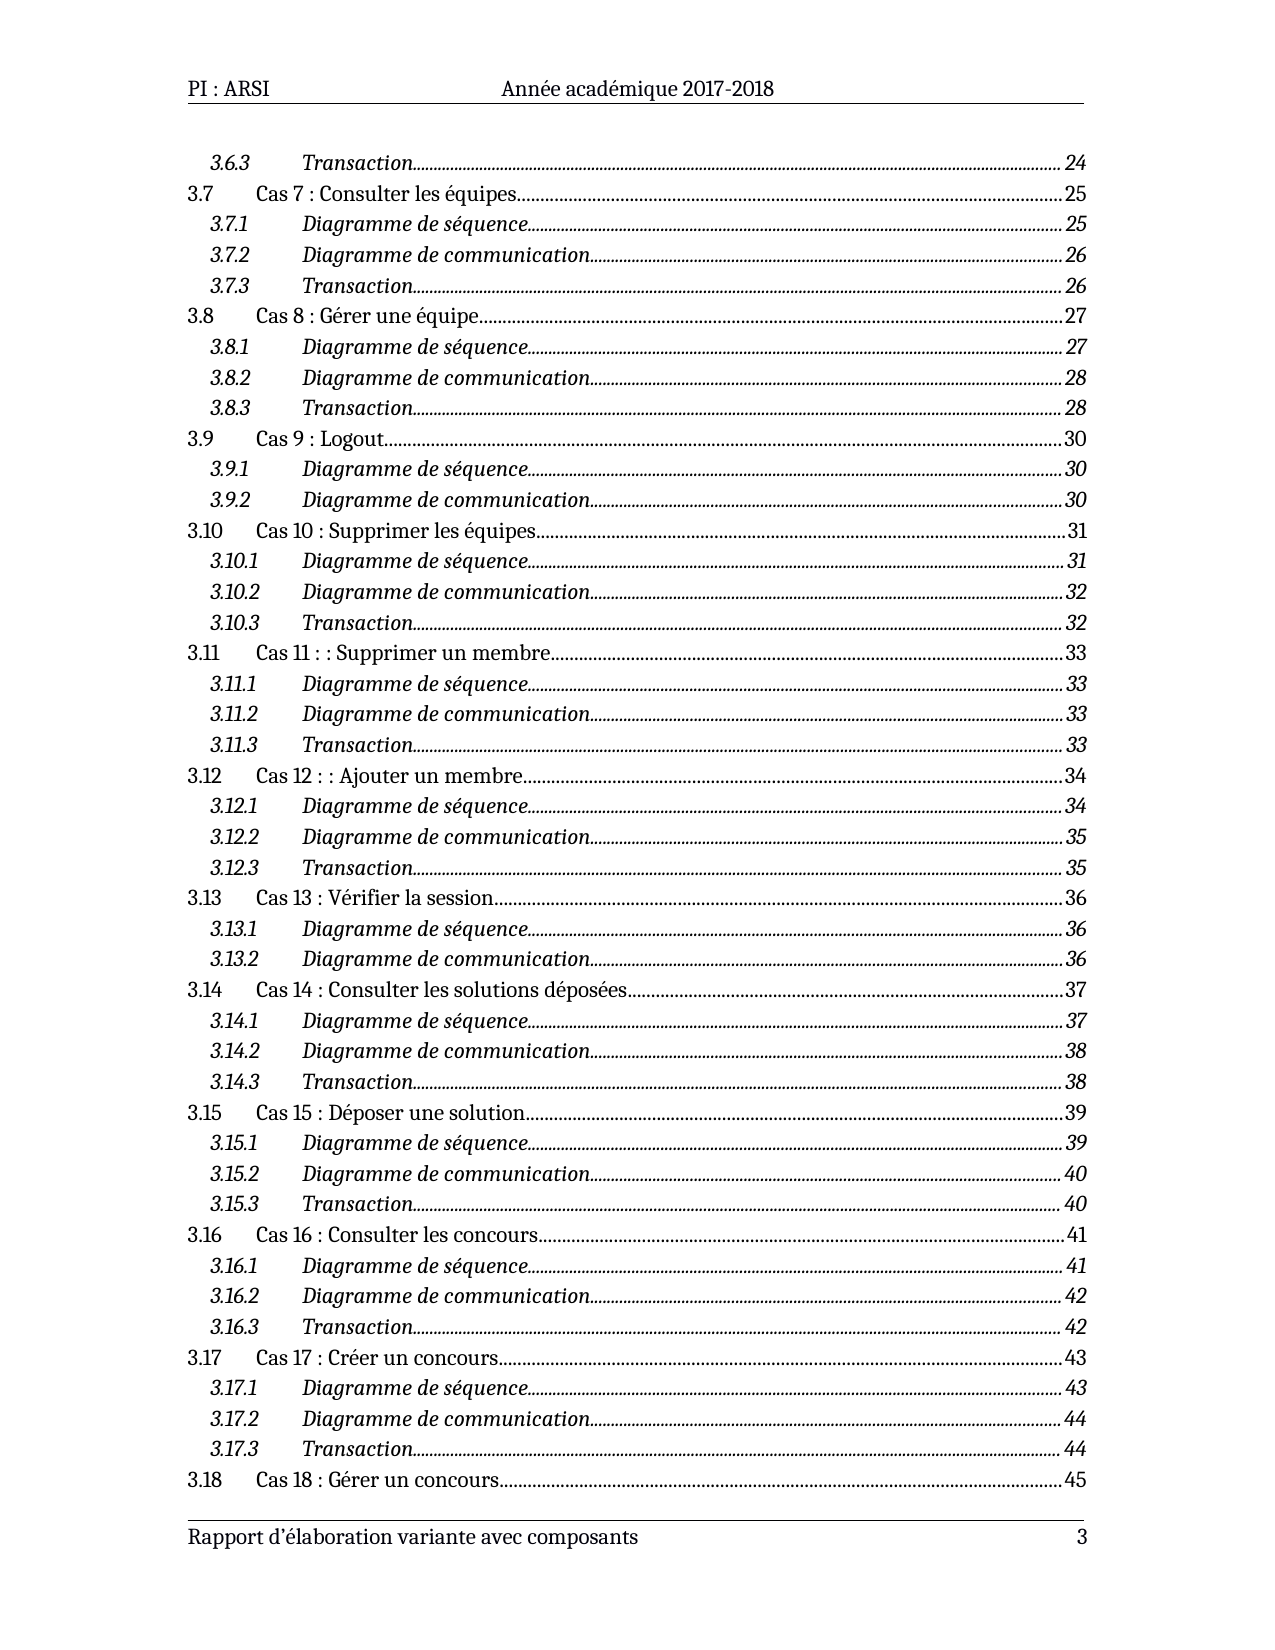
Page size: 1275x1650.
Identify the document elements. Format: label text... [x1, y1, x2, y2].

text 3.7.3 Transaction 26 [210, 272, 1087, 299]
text 3.9.2 Diagramme de communication 30 [210, 487, 1087, 513]
text 3.11.3 Transaction 33 [210, 732, 1087, 758]
text 3.17 Cas 17 : Créer un concours 43 [187, 1344, 1087, 1371]
text 3.9 Cas 9 : Logout 30 [187, 426, 1087, 452]
text 3.14.2 Diagramme de communication 38 [210, 1038, 1087, 1064]
text 3.14 Cas 14 : Consulter les solutions déposées 37 [187, 977, 1087, 1003]
text 3.14.3 Transaction 38 [210, 1069, 1087, 1095]
text 3.16 Cas 16 : Consulter les concours 41 [187, 1222, 1087, 1248]
text 3.14.1 Diagramme de séquence 37 [210, 1007, 1087, 1034]
text 3.7.1 Diagramme de séquence 25 [210, 211, 1087, 238]
text 3.12.3 Transaction 35 [210, 854, 1087, 881]
text 3.6.3 Transaction 24 [210, 150, 1087, 176]
text 3.13.2 Diagramme de communication 36 [210, 946, 1087, 973]
text 3.8.3 Transaction 28 [210, 395, 1087, 421]
text 3.16.3 Transaction 42 [210, 1314, 1087, 1340]
text 3.16.1 Diagramme de séquence 41 [210, 1252, 1087, 1279]
text 3.10.3 Transaction 32 [210, 609, 1087, 636]
text 3.17.3 Transaction 44 [210, 1436, 1087, 1463]
text 3.18 Cas 18 : Gérer un concours 45 [187, 1467, 1087, 1493]
text 3.15.2 Diagramme de communication 40 [210, 1161, 1087, 1187]
text 3.7 Cas 7 : Consulter les équipes 25 [187, 181, 1087, 207]
text 3.15.1 Diagramme de séquence 39 [210, 1130, 1087, 1156]
text 3.11.2 Diagramme de communication 33 [210, 701, 1087, 728]
text 3.8.1 Diagramme de séquence 27 [210, 334, 1087, 360]
text 3.8 Cas 8 : Gérer une équipe 27 [187, 303, 1087, 329]
text 3.15 Cas 15 : Déposer une solution 39 [187, 1099, 1087, 1126]
text 3.7.2 Diagramme de communication 26 [210, 242, 1087, 268]
text 3.12.1 Diagramme de séquence 34 [210, 793, 1087, 819]
text 3.12 Cas 12 : : Ajouter un membre 34 [187, 762, 1087, 789]
text 3.17.1 Diagramme de séquence 43 [210, 1375, 1087, 1401]
text 3.12.2 Diagramme de communication 35 [210, 824, 1087, 850]
text 3.10.1 Diagramme de séquence 31 [210, 548, 1087, 574]
text 3.11 Cas 11 : : Supprimer un membre 33 [187, 640, 1087, 666]
text 3.10 Cas 10 : Supprimer les équipes 31 [187, 517, 1087, 544]
text 3.16.2 Diagramme de communication 42 [210, 1283, 1087, 1309]
text 3.13.1 Diagramme de séquence 36 [210, 916, 1087, 942]
text 3.17.2 Diagramme de communication 44 [210, 1406, 1087, 1432]
text 3.10.2 Diagramme de communication 32 [210, 579, 1087, 605]
text 3.8.2 Diagramme de communication 28 [210, 364, 1087, 391]
text 3.9.1 Diagramme de séquence 30 [210, 456, 1087, 483]
text 3.13 Cas 13 : Vérifier la session 36 [187, 885, 1087, 911]
text 3.11.1 Diagramme de séquence 33 [210, 671, 1087, 697]
text 3.15.3 Transaction 40 [210, 1191, 1087, 1218]
